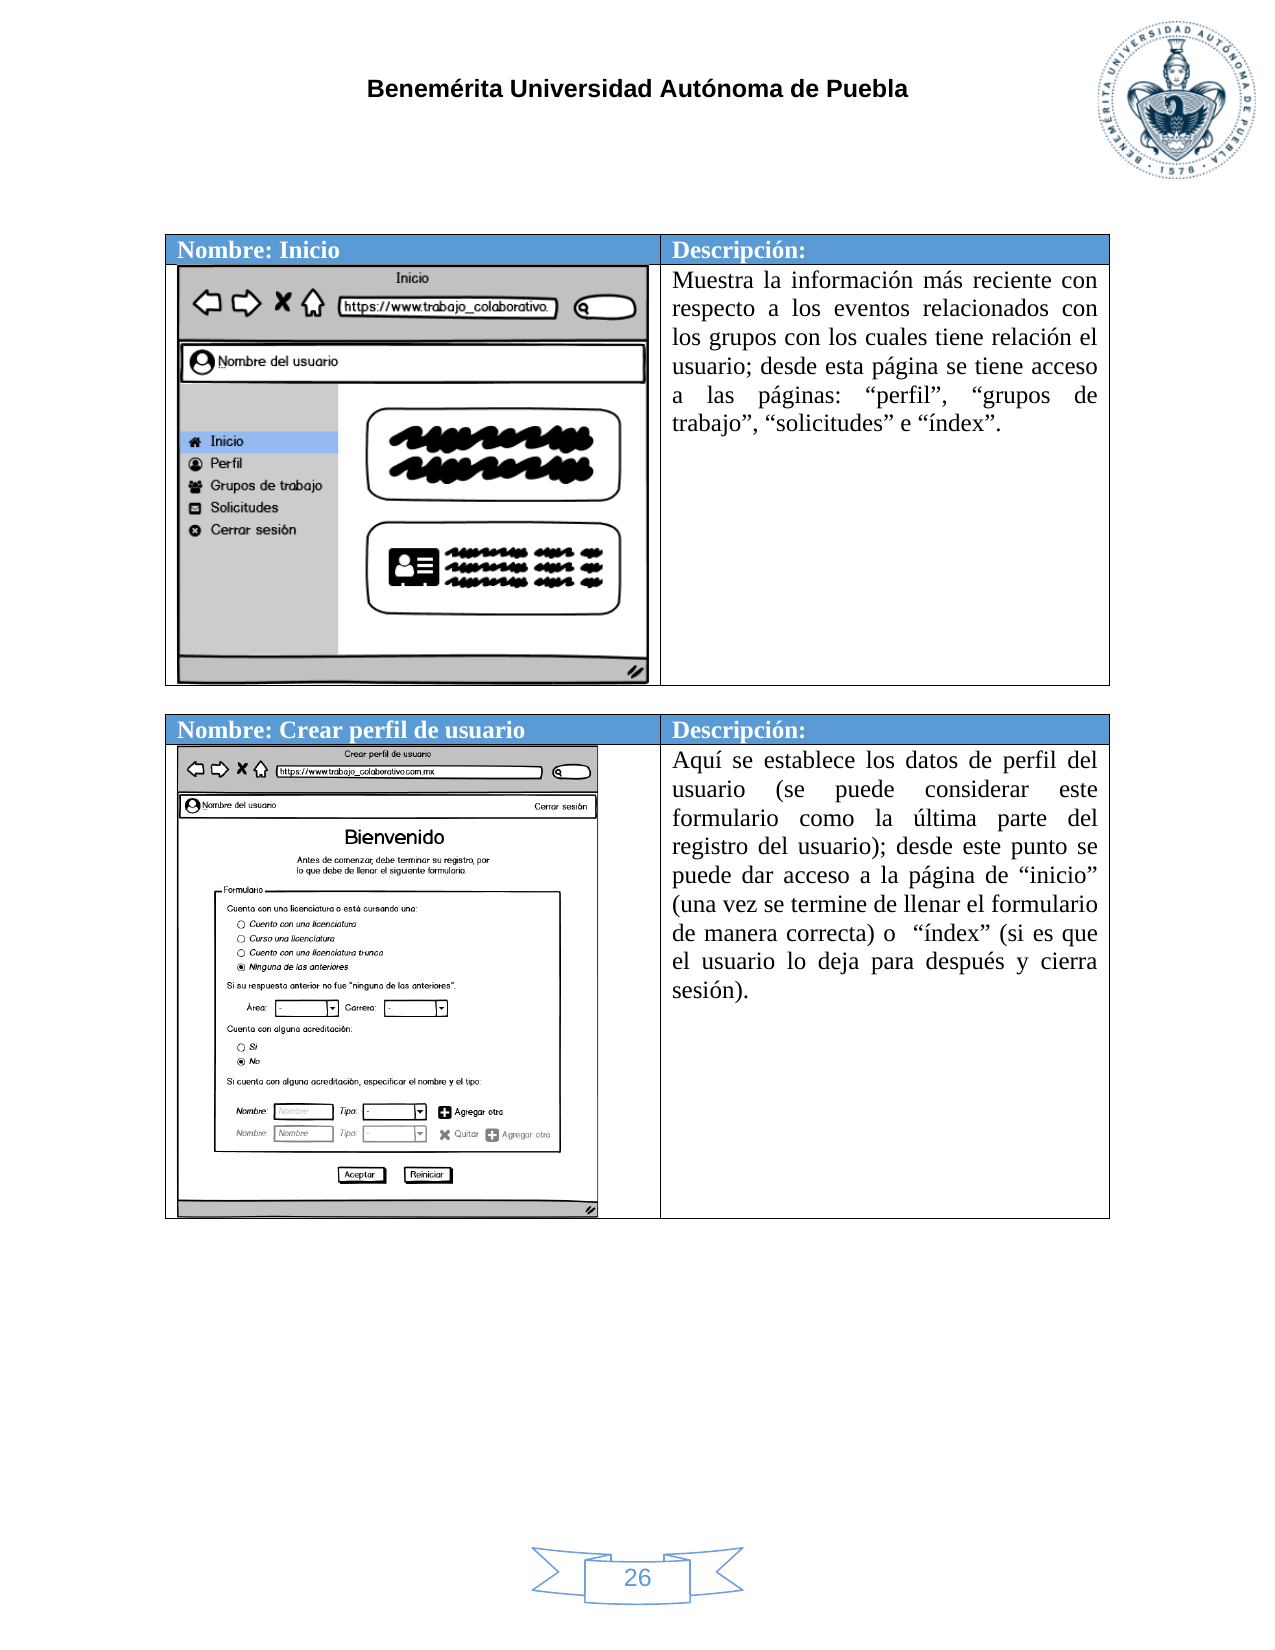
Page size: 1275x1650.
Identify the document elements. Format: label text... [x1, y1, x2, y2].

table_cell [650, 265, 660, 684]
table_header Descripción: [661, 235, 1109, 264]
table_cell [599, 745, 660, 1218]
table_header Nombre: Inicio [166, 235, 660, 264]
picture [176, 745, 599, 1218]
picture [1097, 21, 1256, 179]
table_cell Aquí se establece los datos de perfil del usuario (se puede considerar este formulario como la última parte del registro del usuario); desde este punto se puede dar acceso a la página de “inicio” (una vez se termine de llenar el formulario de manera correcta) o “índex” (si es que el usuario lo deja para después y cierra sesión). [661, 745, 1109, 1218]
table_header Nombre: Crear perfil de usuario [166, 715, 660, 744]
table_cell Muestra la información más reciente con respecto a los eventos relacionados con los grupos con los cuales tiene relación el usuario; desde esta página se tiene acceso a las páginas: “perfil”, “grupos de trabajo”, “solicitudes” e “índex”. [661, 265, 1109, 684]
picture [176, 264, 650, 685]
table_cell [166, 745, 176, 1218]
table_header Descripción: [661, 715, 1109, 744]
table_cell [166, 265, 176, 684]
